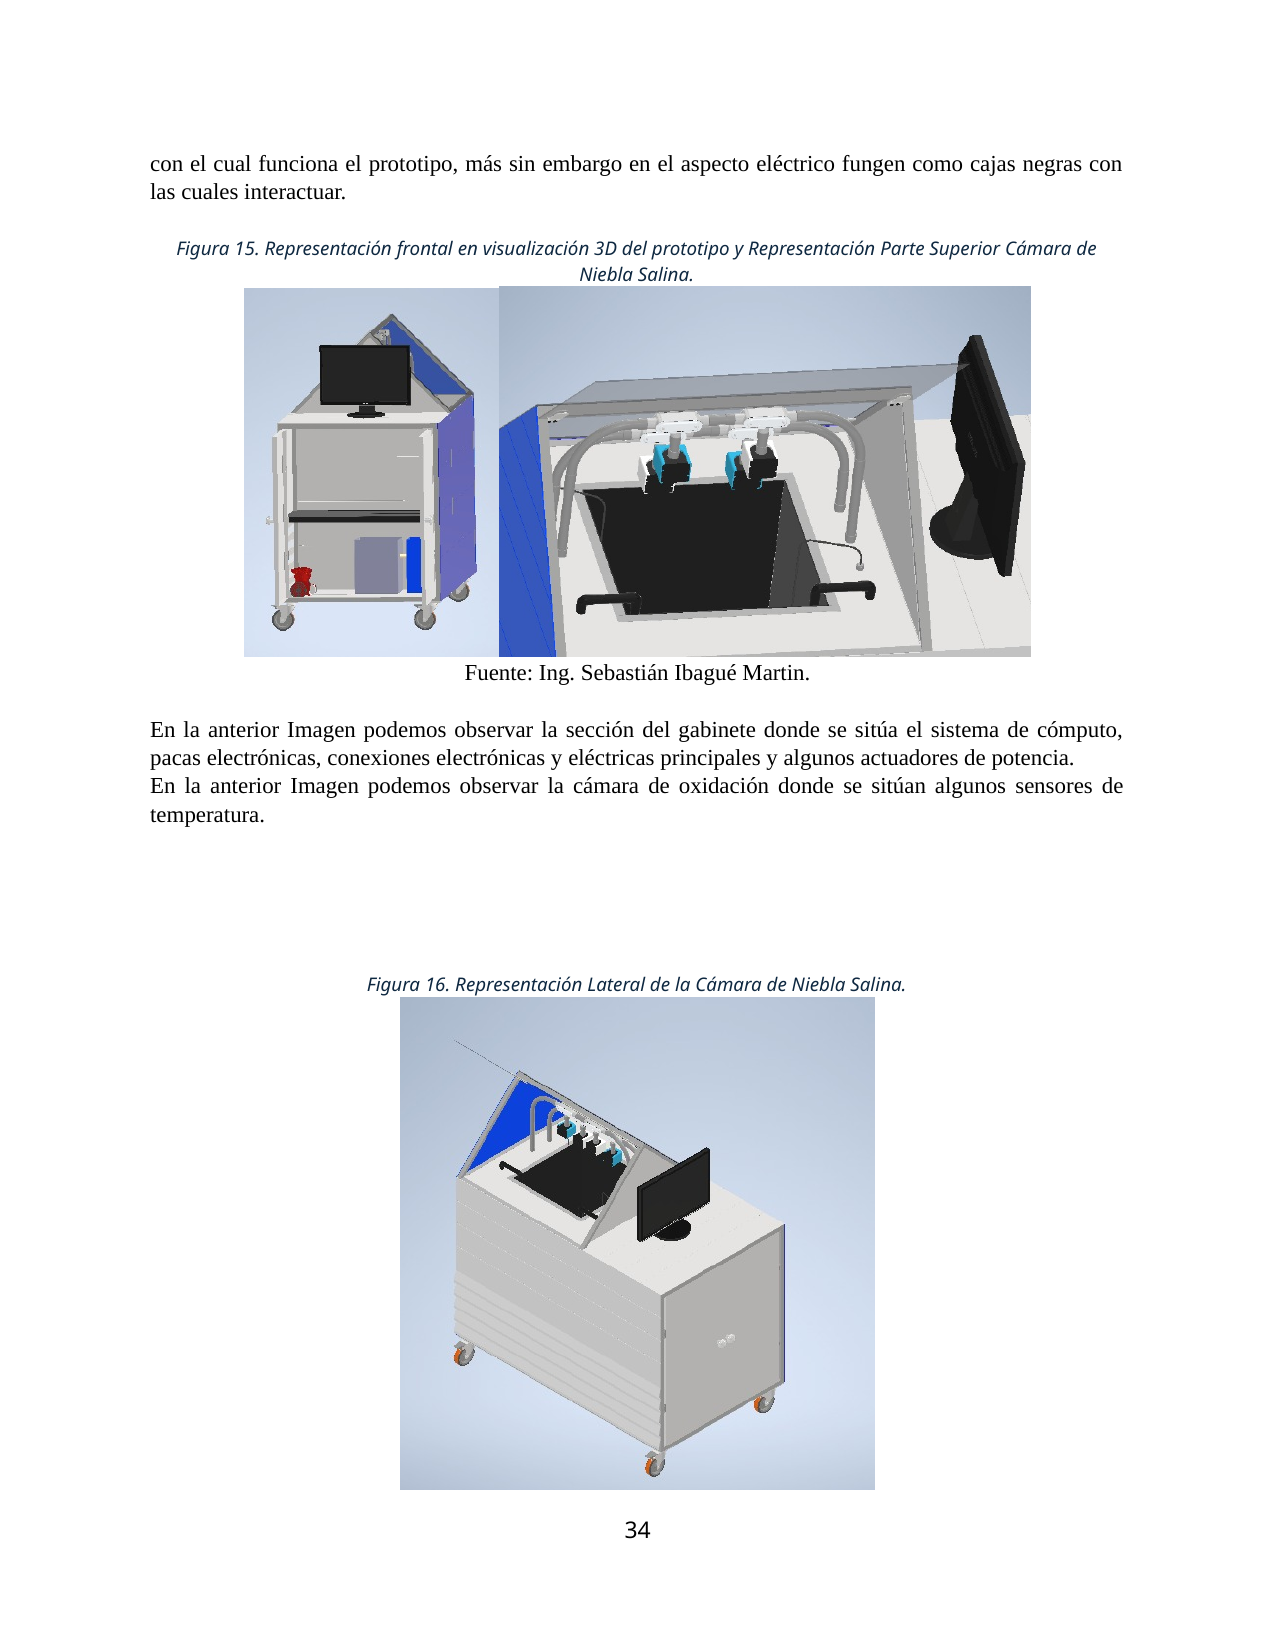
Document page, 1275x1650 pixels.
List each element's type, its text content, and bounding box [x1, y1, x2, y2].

text En la anterior Imagen podemos observar la cámara de oxidación donde se sitúan algunos sensores de temperatura. [150, 772, 1125, 827]
text Figura 16. Representación Lateral de la Cámara de Niebla Salina. [150, 972, 1125, 997]
picture [400, 997, 875, 1490]
picture [244, 286, 1031, 657]
text Figura 15. Representación frontal en visualización 3D del prototipo y Representación Parte Superior Cámara de Niebla Salina. [150, 235, 1125, 286]
text Fuente: Ing. Sebastián Ibagué Martin. [150, 659, 1125, 685]
text En la anterior Imagen podemos observar la sección del gabinete donde se sitúa el sistema de cómputo, pacas electrónicas, conexiones electrónicas y eléctricas principales y algunos actuadores de potencia. [150, 716, 1125, 770]
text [150, 150, 1125, 205]
